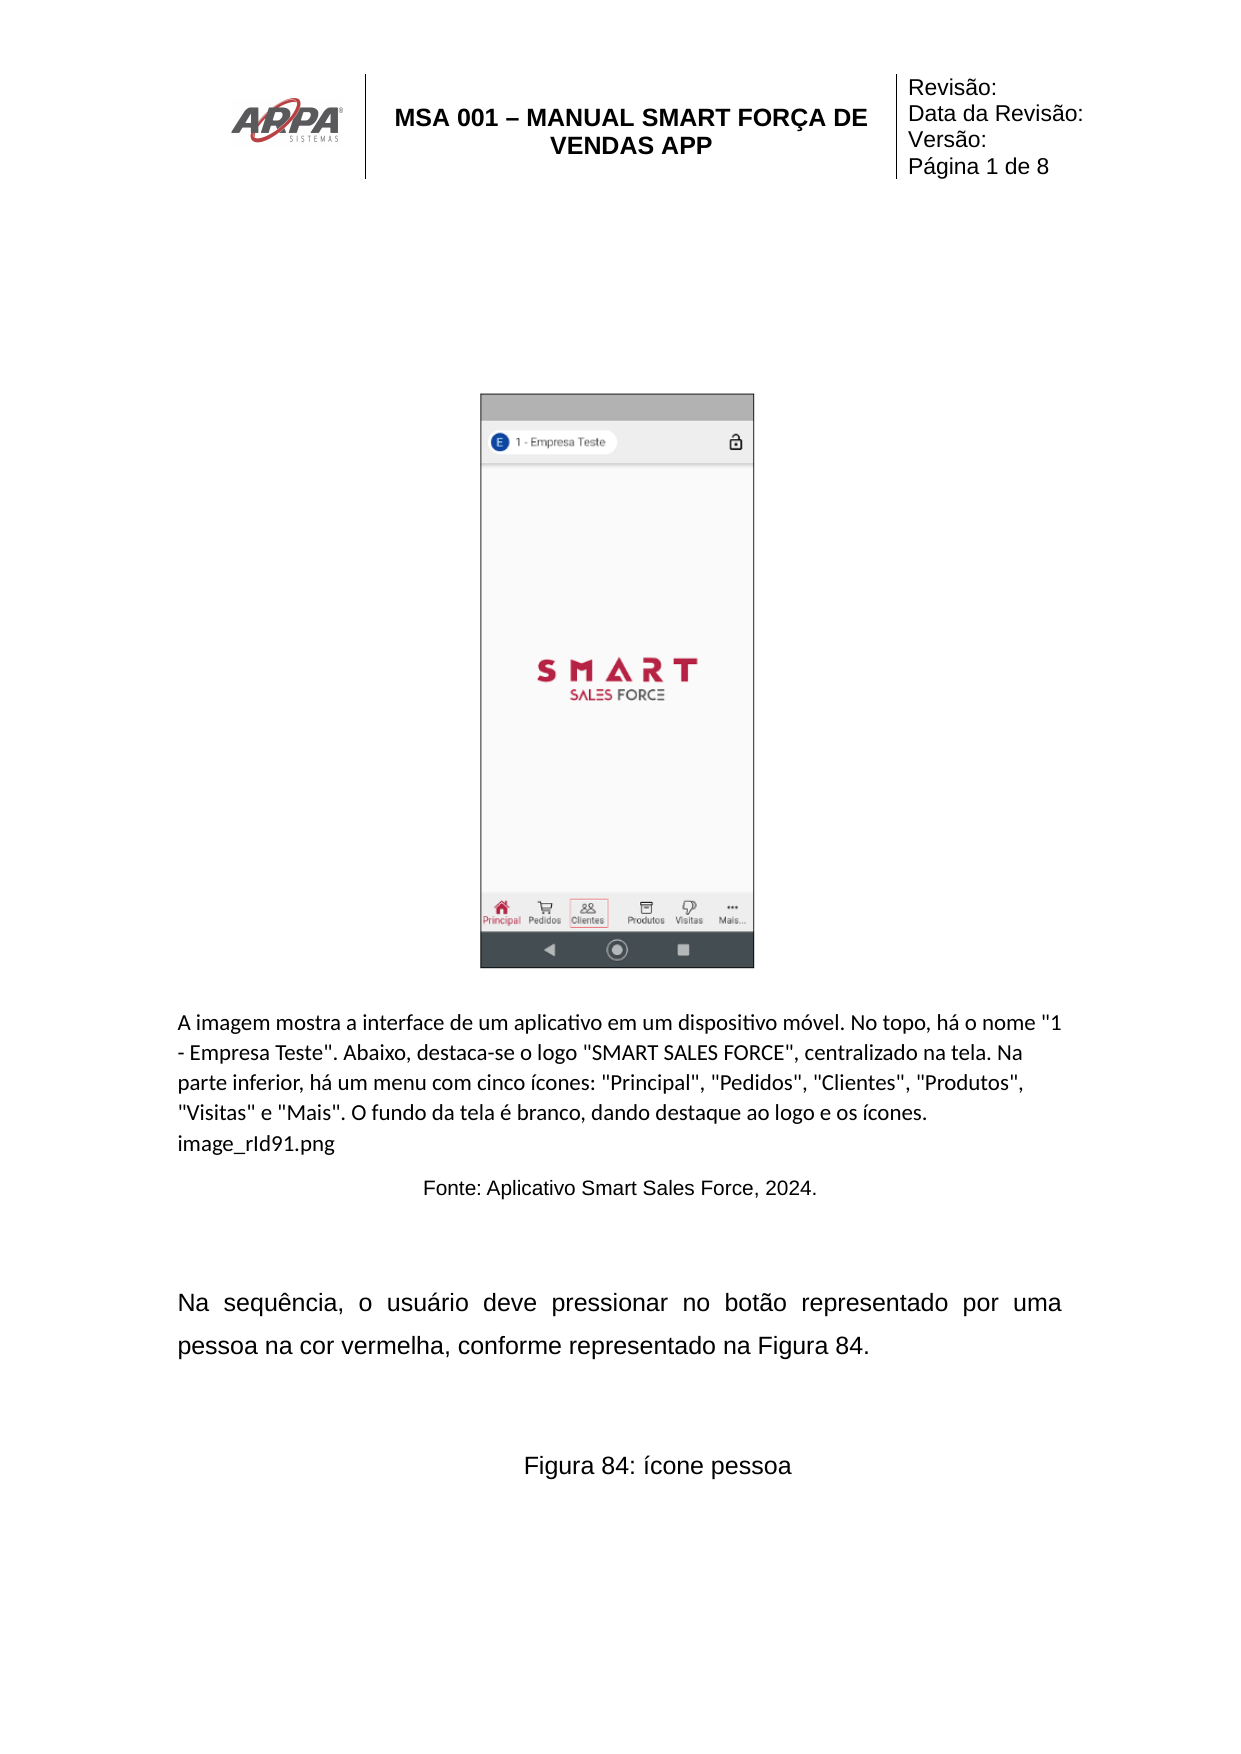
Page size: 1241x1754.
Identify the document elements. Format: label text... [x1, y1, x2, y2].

list Figura 84: ícone pessoa [252, 1451, 1063, 1479]
text Fonte: Aplicativo Smart Sales Force, 2024. [177, 1176, 1063, 1199]
picture [231, 98, 343, 147]
text Na sequência, o usuário deve pressionar no botão representado por uma pessoa na cor vermelha, conforme representado na Figura 84. [177, 1288, 1063, 1360]
picture [476, 386, 764, 978]
text A imagem mostra a interface de um aplicativo em um dispositivo móvel. No topo, há o nome "1 - Empresa Teste". Abaixo, destaca-se o logo "SMART SALES FORCE", centralizado na tela. Na parte inferior, há um menu com cinco ícones: "Principal", "Pedidos", "Clientes", "Produtos", "Visitas" e "Mais". O fundo da tela é branco, dando destaque ao logo e os ícones. image_rId91.png [177, 1008, 1063, 1157]
